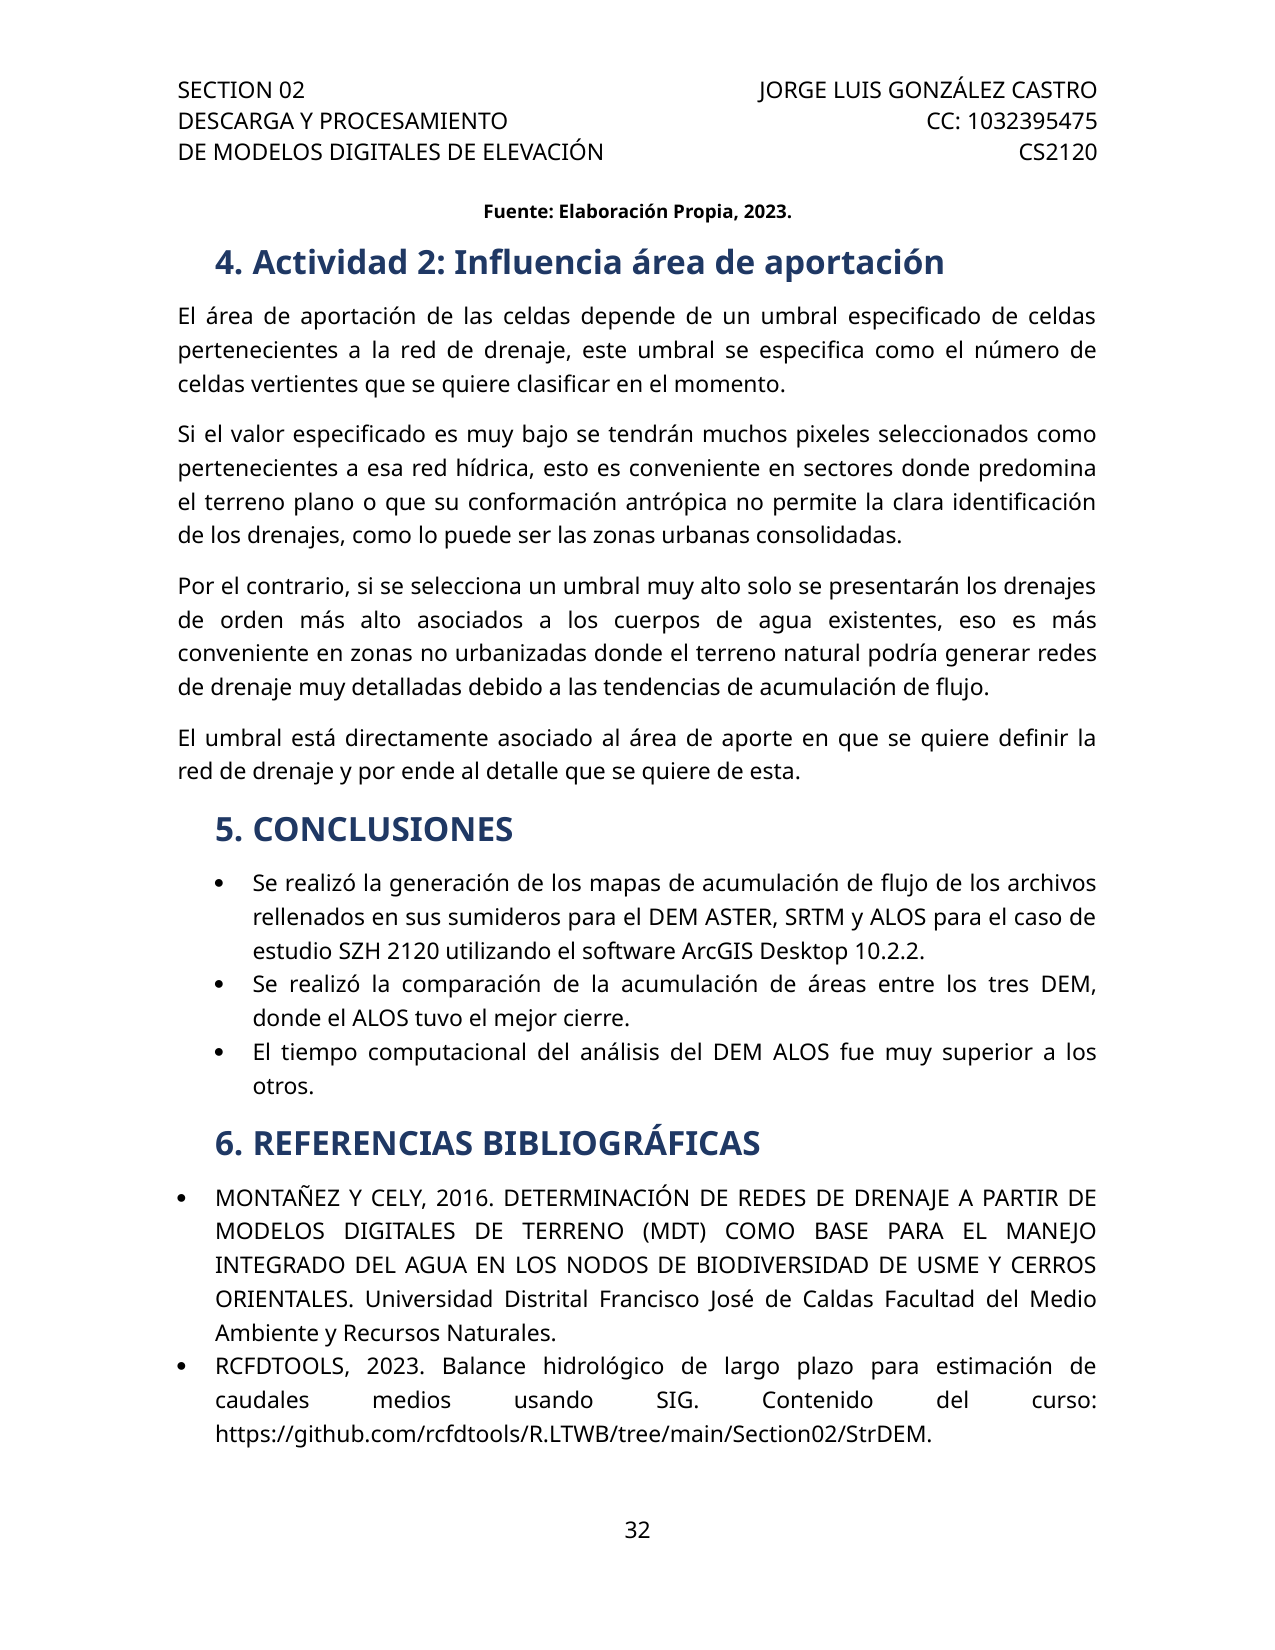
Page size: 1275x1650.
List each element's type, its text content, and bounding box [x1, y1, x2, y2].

subtitle Conclusiones [215, 806, 1098, 851]
list MONTAÑEZ Y CELY, 2016. DETERMINACIÓN DE REDES DE DRENAJE A PARTIR DE MODELOS DIGITALES DE TERRENO (MDT) COMO BASE PARA EL MANEJO INTEGRADO DEL AGUA EN LOS NODOS DE BIODIVERSIDAD DE USME Y CERROS ORIENTALES. Universidad Distrital Francisco José de Caldas Facultad del Medio Ambiente y Recursos Naturales. [177, 1181, 1098, 1348]
list El tiempo computacional del análisis del DEM ALOS fue muy superior a los otros. [215, 1036, 1098, 1101]
text El área de aportación de las celdas depende de un umbral especificado de celdas pertenecientes a la red de drenaje, este umbral se especifica como el número de celdas vertientes que se quiere clasificar en el momento. [177, 300, 1098, 399]
list Se realizó la generación de los mapas de acumulación de flujo de los archivos rellenados en sus sumideros para el DEM ASTER, SRTM y ALOS para el caso de estudio SZH 2120 utilizando el software ArcGIS Desktop 10.2.2. [215, 867, 1098, 966]
list RCFDTOOLS, 2023. Balance hidrológico de largo plazo para estimación de caudales medios usando SIG. Contenido del curso: https://github.com/rcfdtools/R.LTWB/tree/main/Section02/StrDEM. [177, 1350, 1098, 1449]
subtitle Referencias Bibliográficas [215, 1120, 1098, 1165]
text El umbral está directamente asociado al área de aporte en que se quiere definir la red de drenaje y por ende al detalle que se quiere de esta. [177, 721, 1098, 786]
subtitle Actividad 2: Influencia área de aportación [215, 239, 1098, 284]
text Por el contrario, si se selecciona un umbral muy alto solo se presentarán los drenajes de orden más alto asociados a los cuerpos de agua existentes, eso es más conveniente en zonas no urbanizadas donde el terreno natural podría generar redes de drenaje muy detalladas debido a las tendencias de acumulación de flujo. [177, 570, 1098, 702]
text Si el valor especificado es muy bajo se tendrán muchos pixeles seleccionados como pertenecientes a esa red hídrica, esto es conveniente en sectores donde predomina el terreno plano o que su conformación antrópica no permite la clara identificación de los drenajes, como lo puede ser las zonas urbanas consolidadas. [177, 418, 1098, 551]
list Se realizó la comparación de la acumulación de áreas entre los tres DEM, donde el ALOS tuvo el mejor cierre. [215, 968, 1098, 1033]
text Fuente: Elaboración Propia, 2023. [177, 199, 1098, 224]
